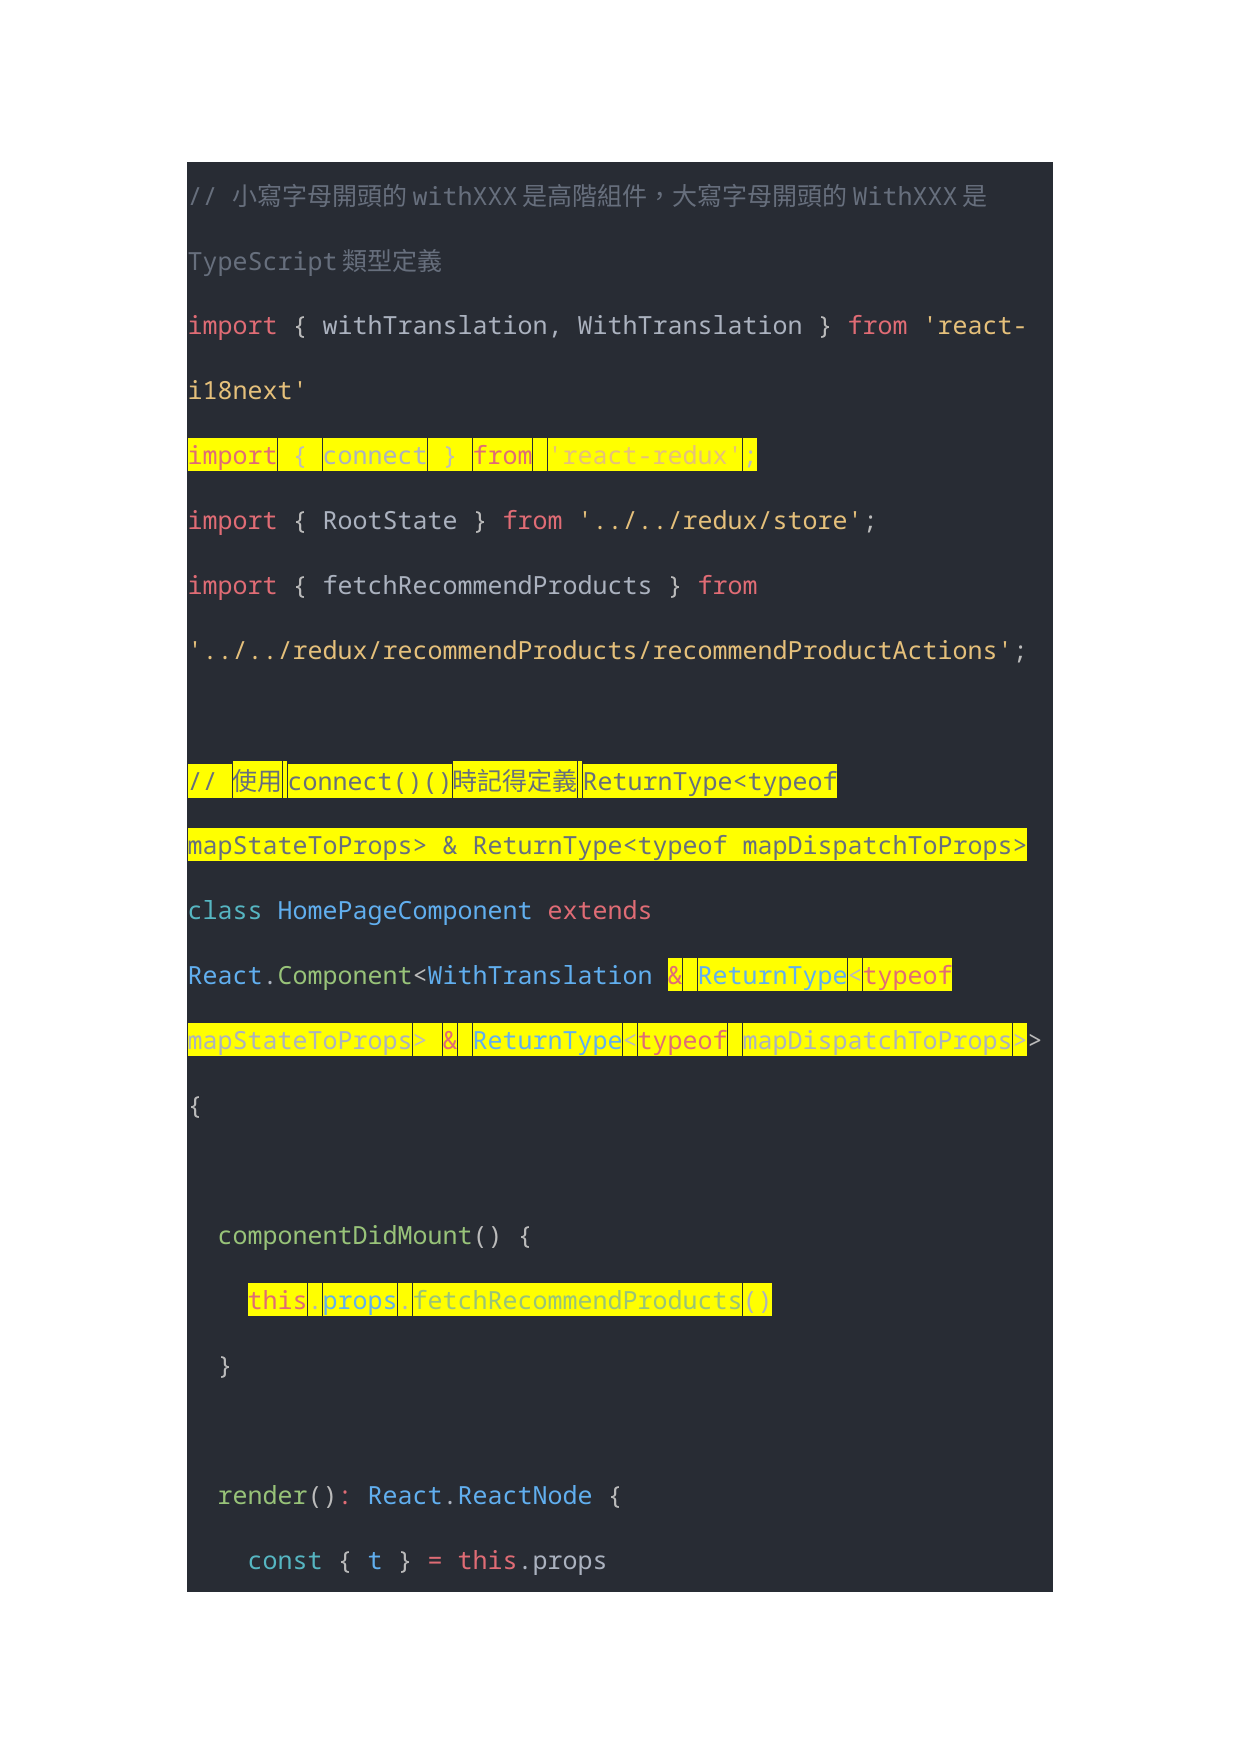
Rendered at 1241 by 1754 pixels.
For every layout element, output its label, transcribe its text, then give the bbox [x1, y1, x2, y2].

text } [187, 1332, 1053, 1397]
text this.props.fetchRecommendProducts() [187, 1267, 1053, 1332]
text import { withTranslation, WithTranslation } from 'react-i18next' [187, 292, 1053, 422]
text import { RootState } from '../../redux/store'; [187, 487, 1053, 552]
text const { t } = this.props [187, 1527, 1053, 1592]
text componentDidMount() { [187, 1202, 1053, 1267]
text import { connect } from 'react-redux'; [187, 422, 1053, 487]
text render(): React.ReactNode { [187, 1462, 1053, 1527]
text // 使用connect()()時記得定義ReturnType<typeof mapStateToProps> & ReturnType<typeof mapDispatchToProps> [187, 747, 1053, 877]
text class HomePageComponent extends React.Component<WithTranslation & ReturnType<typeof mapStateToProps> & ReturnType<typeof mapDispatchToProps>> { [187, 877, 1053, 1137]
text // 小寫字母開頭的withXXX是高階組件，大寫字母開頭的WithXXX是TypeScript類型定義 [187, 162, 1053, 292]
text import { fetchRecommendProducts } from '../../redux/recommendProducts/recommendProductActions'; [187, 552, 1053, 682]
